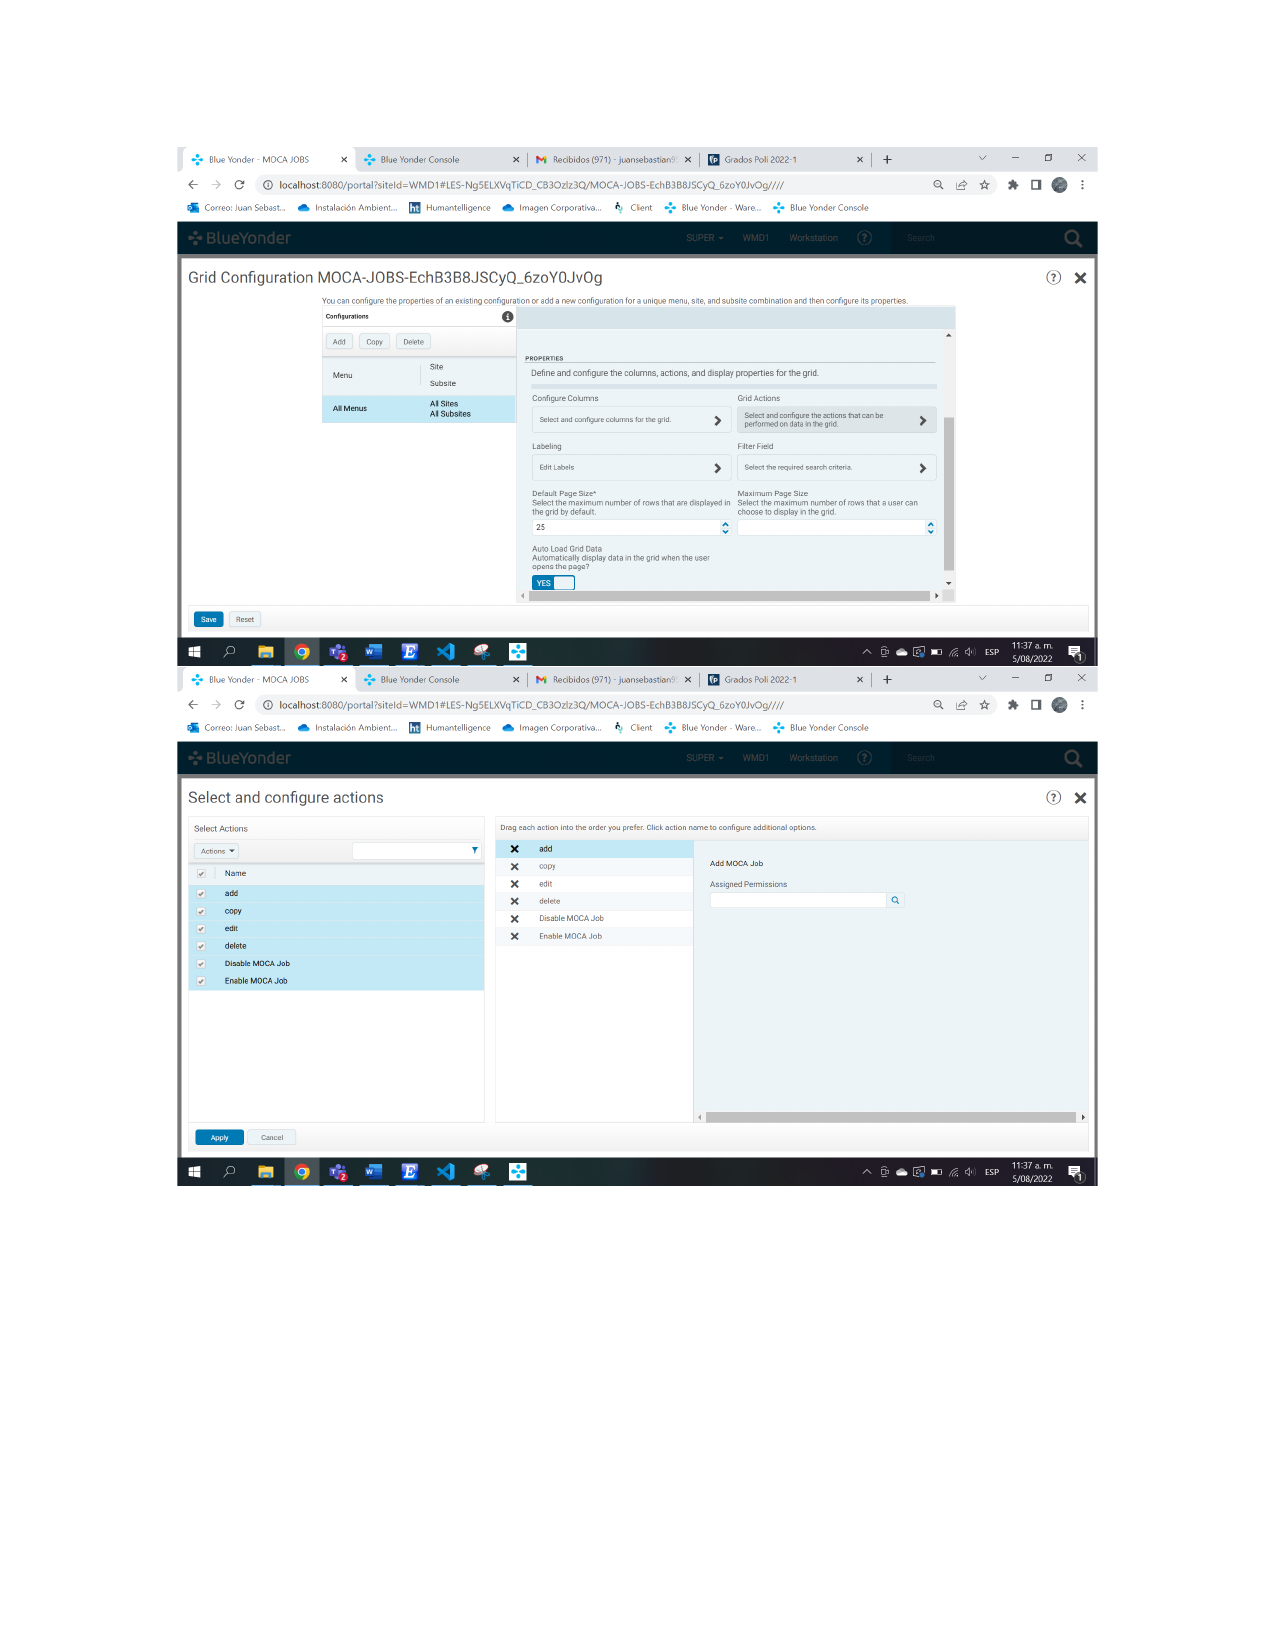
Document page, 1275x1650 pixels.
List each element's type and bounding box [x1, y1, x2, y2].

picture [177, 147, 1098, 666]
picture [177, 667, 1098, 1186]
